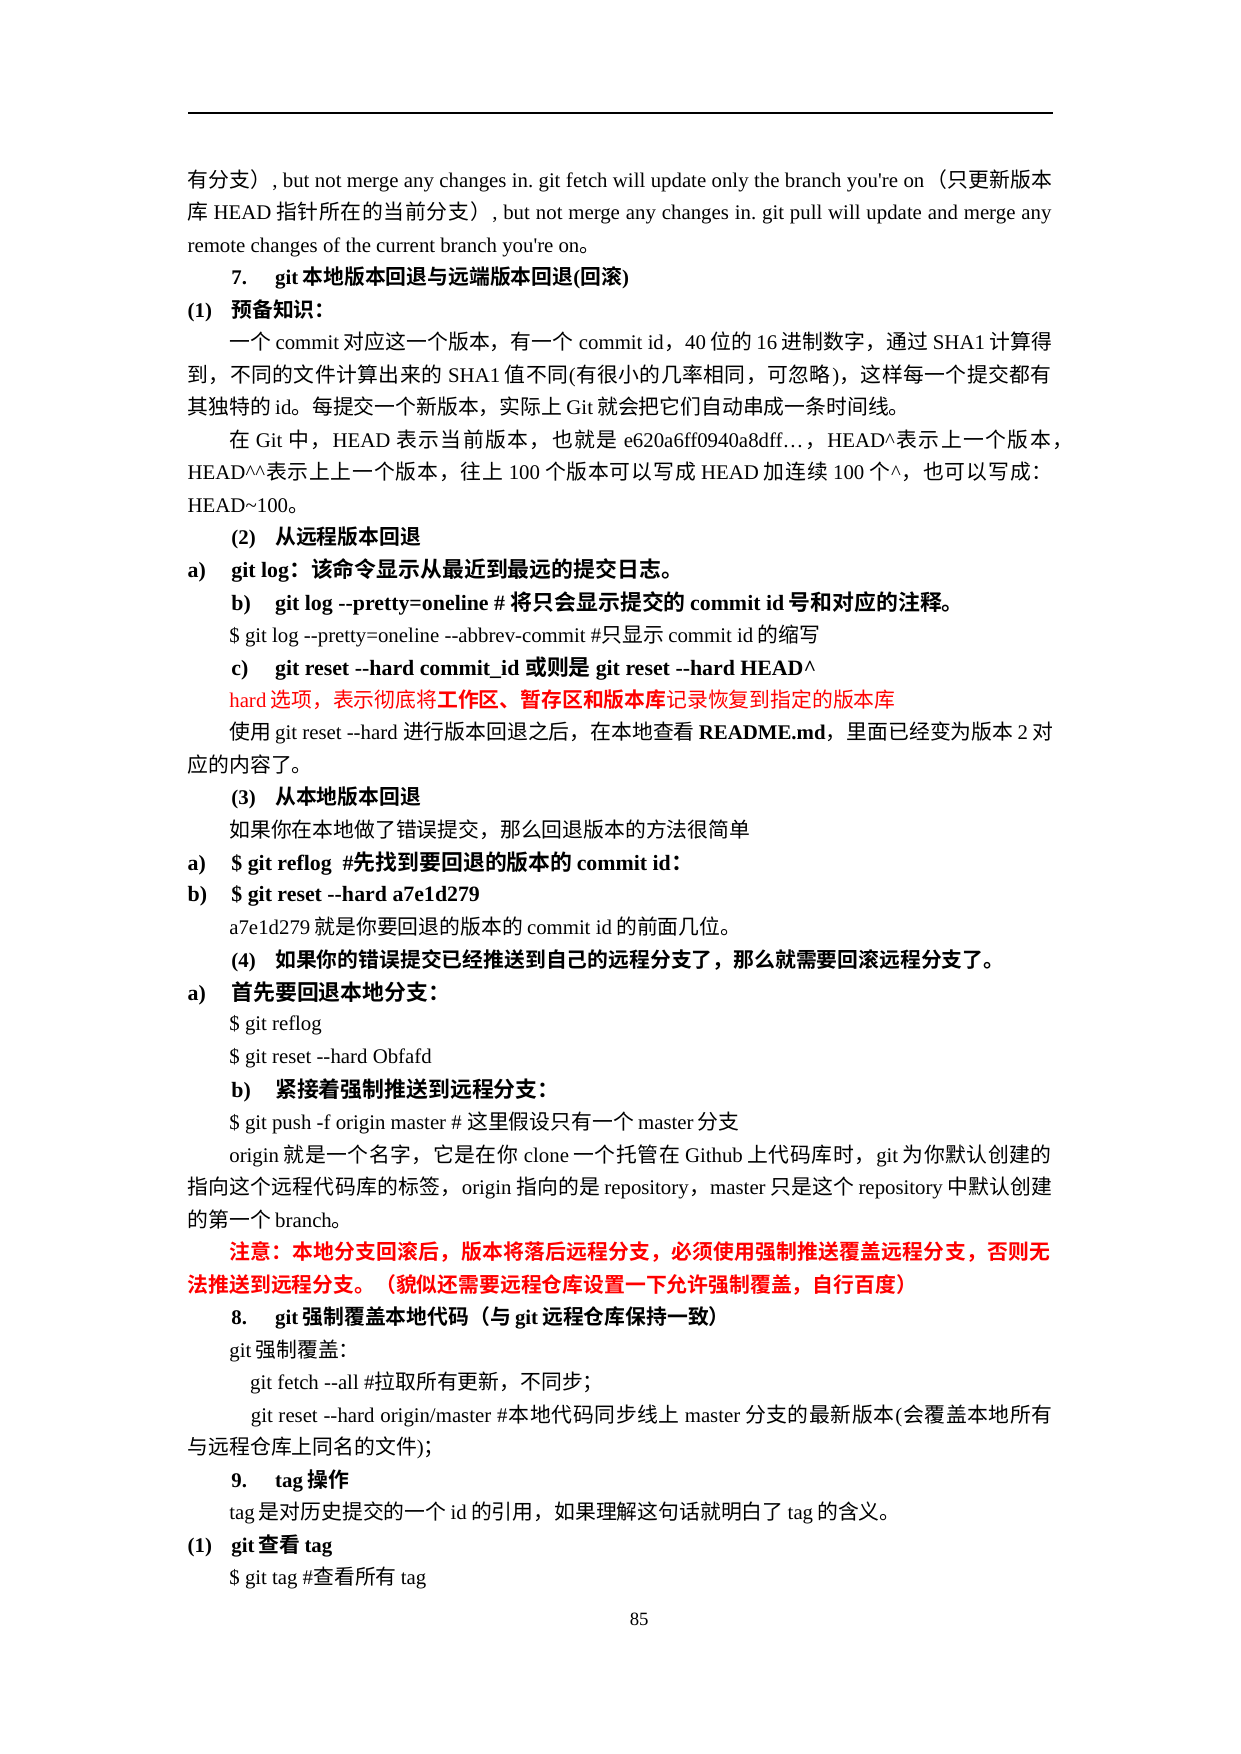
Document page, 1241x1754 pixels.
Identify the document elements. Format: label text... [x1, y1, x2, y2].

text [187, 162, 1053, 259]
subtitle $ git reset --hard a7e1d279 [187, 877, 1053, 909]
subtitle tag操作 [231, 1462, 1053, 1494]
text $ git reset --hard Obfafd [187, 1039, 1053, 1072]
text 如果你在本地做了错误提交，那么回退版本的方法很简单 [187, 812, 1053, 844]
text 使用git reset --hard 进行版本回退之后，在本地查看README.md，里面已经变为版本2对应的内容了。 [187, 714, 1053, 779]
text 一个commit对应这一个版本，有一个commit id，40位的16进制数字，通过SHA1计算得到，不同的文件计算出来的SHA1值不同(有很小的几率相同，可忽略)，这样每一个提交都有其独特的id。每提交一个新版本，实际上Git就会把它们自动串成一条时间线。 [187, 324, 1053, 422]
subtitle git log：该命令显示从最近到最远的提交日志。 [187, 552, 1053, 584]
subtitle git log --pretty=oneline # 将只会显示提交的commit id号和对应的注释。 [231, 584, 1053, 617]
text git fetch --all #拉取所有更新，不同步； [187, 1364, 1053, 1397]
text $ git reflog [187, 1007, 1053, 1039]
subtitle git强制覆盖本地代码（与git远程仓库保持一致） [231, 1299, 1053, 1332]
subtitle git本地版本回退与远端版本回退(回滚) [231, 259, 1053, 292]
text origin就是一个名字，它是在你clone一个托管在Github上代码库时，git为你默认创建的指向这个远程代码库的标签，origin指向的是repository，master只是这个repository中默认创建的第一个branch。 [187, 1137, 1053, 1234]
subtitle git查看tag [187, 1527, 1053, 1559]
subtitle 首先要回退本地分支： [187, 974, 1053, 1007]
text $ git tag #查看所有tag [187, 1559, 1053, 1592]
subtitle 从远程版本回退 [231, 519, 1053, 552]
text 注意：本地分支回滚后，版本将落后远程分支，必须使用强制推送覆盖远程分支，否则无法推送到远程分支。（貌似还需要远程仓库设置一下允许强制覆盖，自行百度） [187, 1234, 1053, 1299]
text 在Git中，HEAD表示当前版本，也就是e620a6ff0940a8dff…，HEAD^表示上一个版本，HEAD^^表示上上一个版本，往上100个版本可以写成HEAD加连续100个^，也可以写成：HEAD~100。 [187, 422, 1053, 519]
text $ git push -f origin master # 这里假设只有一个master分支 [187, 1104, 1053, 1137]
text $ git log --pretty=oneline --abbrev-commit #只显示commit id的缩写 [187, 617, 1053, 649]
subtitle git reset --hard commit_id 或则是 git reset --hard HEAD^ [231, 649, 1053, 682]
text hard选项，表示彻底将工作区、暂存区和版本库记录恢复到指定的版本库 [187, 682, 1053, 714]
text a7e1d279就是你要回退的版本的commit id的前面几位。 [187, 909, 1053, 942]
text tag是对历史提交的一个id的引用，如果理解这句话就明白了tag的含义。 [187, 1494, 1053, 1527]
subtitle 预备知识： [187, 292, 1053, 324]
subtitle 如果你的错误提交已经推送到自己的远程分支了，那么就需要回滚远程分支了。 [231, 942, 1053, 974]
subtitle 紧接着强制推送到远程分支： [231, 1072, 1053, 1104]
subtitle $ git reflog #先找到要回退的版本的commit id： [187, 844, 1053, 877]
text git强制覆盖： [187, 1332, 1053, 1364]
text git reset --hard origin/master #本地代码同步线上master分支的最新版本(会覆盖本地所有与远程仓库上同名的文件)； [187, 1397, 1053, 1462]
subtitle 从本地版本回退 [231, 779, 1053, 812]
